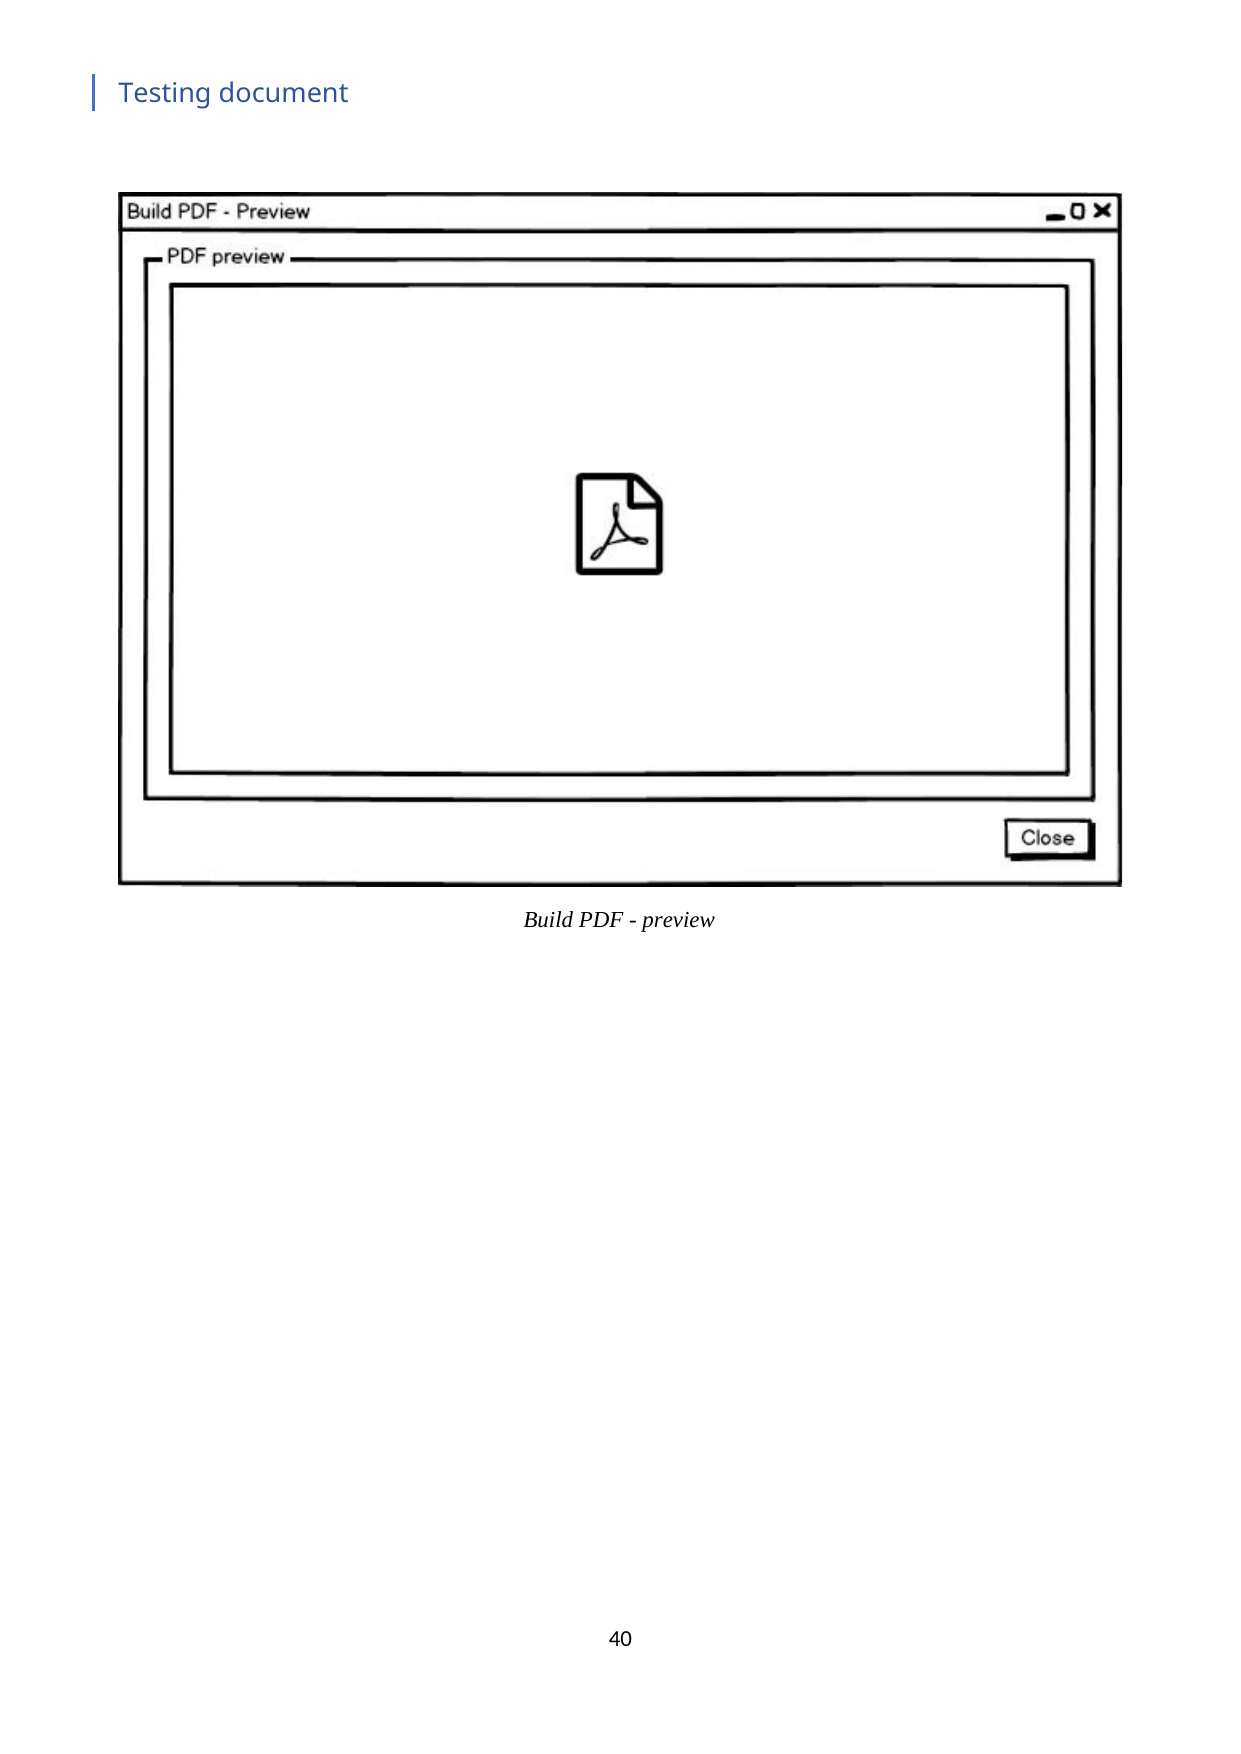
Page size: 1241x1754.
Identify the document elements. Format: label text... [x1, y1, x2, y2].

text Build PDF - preview [118, 906, 1122, 932]
picture [118, 192, 1123, 887]
